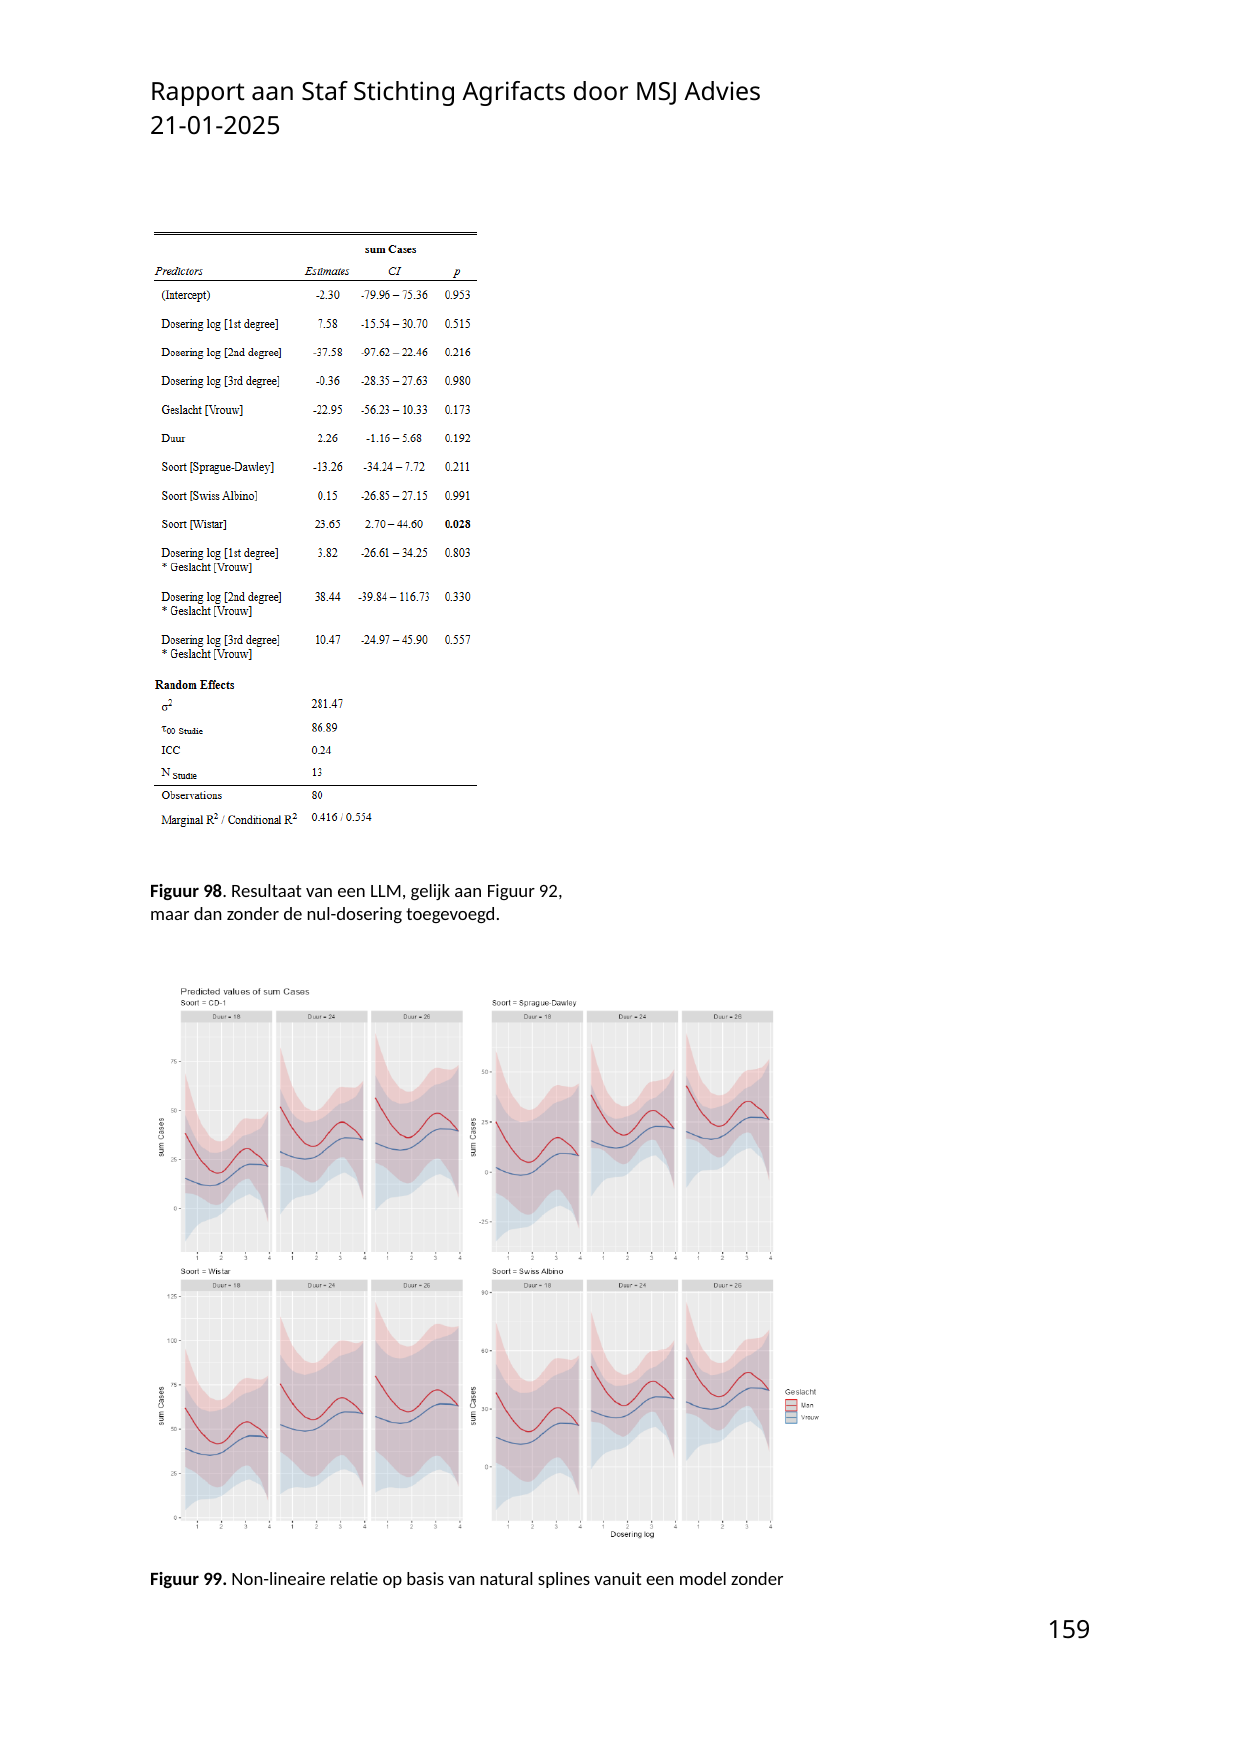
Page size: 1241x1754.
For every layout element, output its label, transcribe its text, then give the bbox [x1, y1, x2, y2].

text maar dan zonder de nul-dosering toegevoegd. [150, 902, 1090, 925]
text Figuur 99. Non-lineaire relatie op basis van natural splines vanuit een model zonder [150, 1567, 1090, 1590]
picture [150, 227, 492, 858]
text Figuur 98. Resultaat van een LLM, gelijk aan Figuur 92, [150, 879, 1090, 902]
picture [150, 980, 830, 1546]
